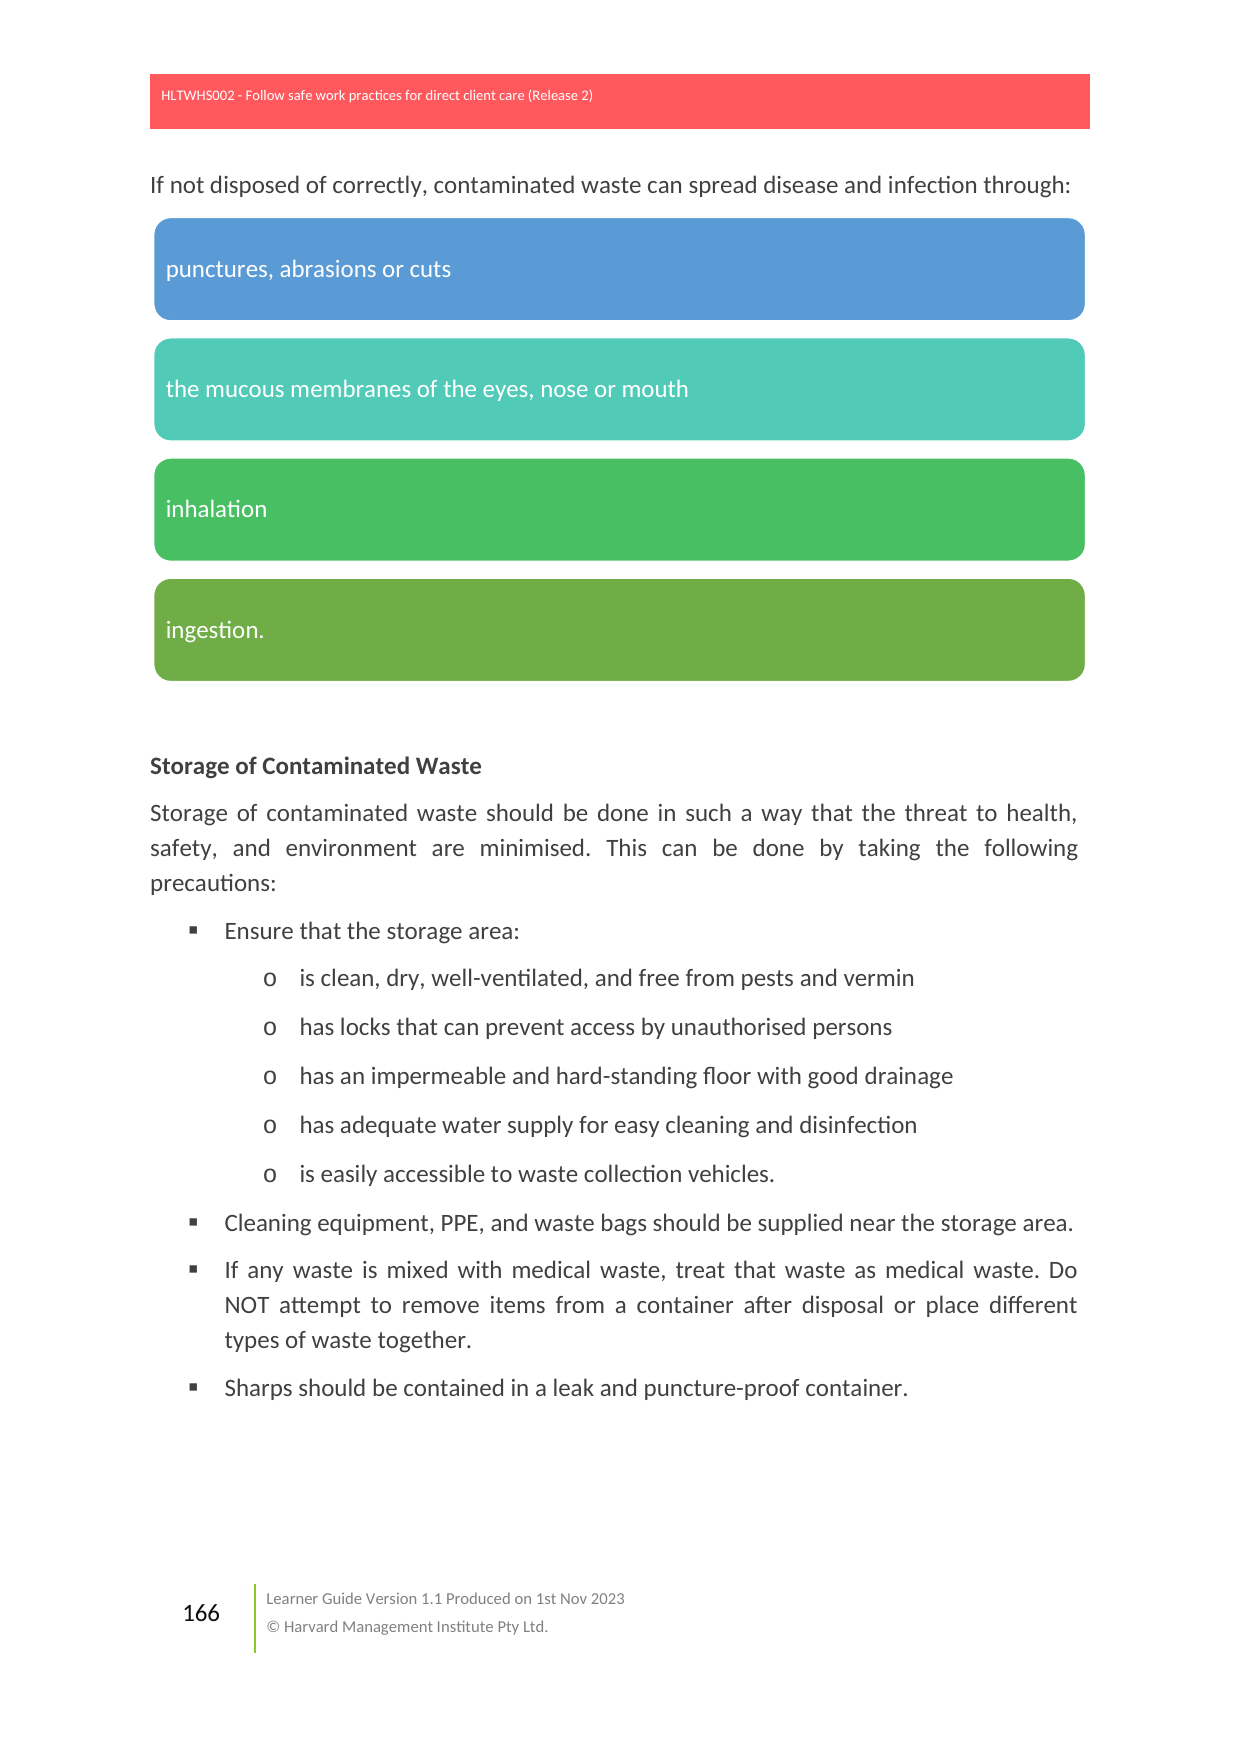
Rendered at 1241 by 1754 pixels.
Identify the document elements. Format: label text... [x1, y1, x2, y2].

list If any waste is mixed with medical waste, treat that waste as medical waste. Do NOT attempt to remove items from a container after disposal or place different types of waste together. [187, 1255, 1079, 1355]
list is clean, dry, well-ventilated, and free from pests and vermin [262, 962, 1079, 994]
list Sharps should be contained in a leak and puncture-proof container. [187, 1372, 1079, 1403]
text Storage of Contaminated Waste [150, 750, 1080, 780]
text Storage of contaminated waste should be done in such a way that the threat to health, safety, and environment are minimised. This can be done by taking the following precautions: [150, 797, 1080, 898]
list is easily accessible to waste collection vehicles. [262, 1158, 1079, 1190]
list Cleaning equipment, PPE, and waste bags should be supplied near the storage area. [187, 1207, 1079, 1238]
list has an impermeable and hard-standing floor with good drainage [262, 1060, 1079, 1092]
list has adequate water supply for easy cleaning and disinfection [262, 1109, 1079, 1141]
list has locks that can prevent access by unauthorised persons [262, 1011, 1079, 1043]
list Ensure that the storage area: [187, 915, 1079, 945]
text If not disposed of correctly, contaminated waste can spread disease and infection through: [150, 169, 1080, 200]
